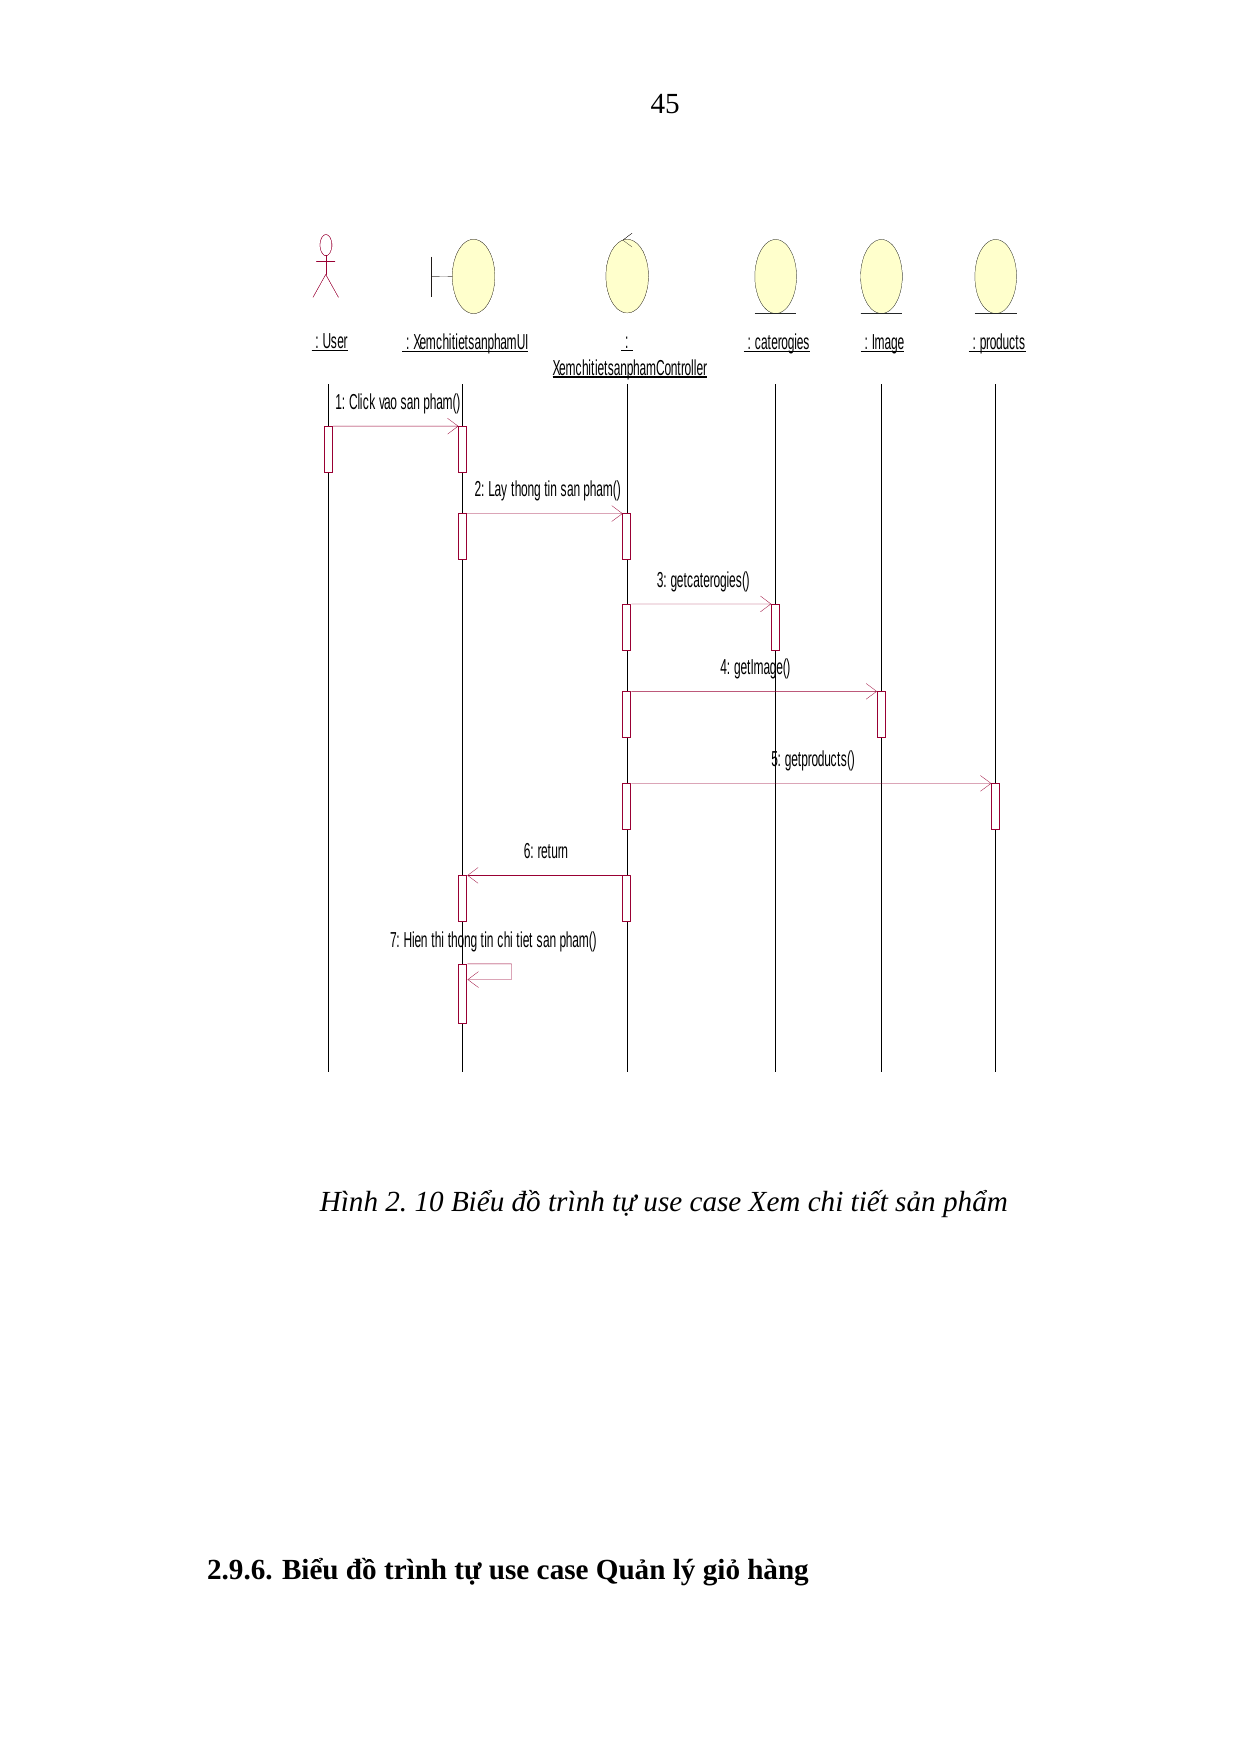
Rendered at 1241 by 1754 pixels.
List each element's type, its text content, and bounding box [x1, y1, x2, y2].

text Hình 2. 10 Biểu đồ trình tự use case Xem chi tiết sản phẩm [207, 1184, 1122, 1218]
list Biểu đồ trình tự use case Quản lý giỏ hàng [207, 1552, 1122, 1586]
